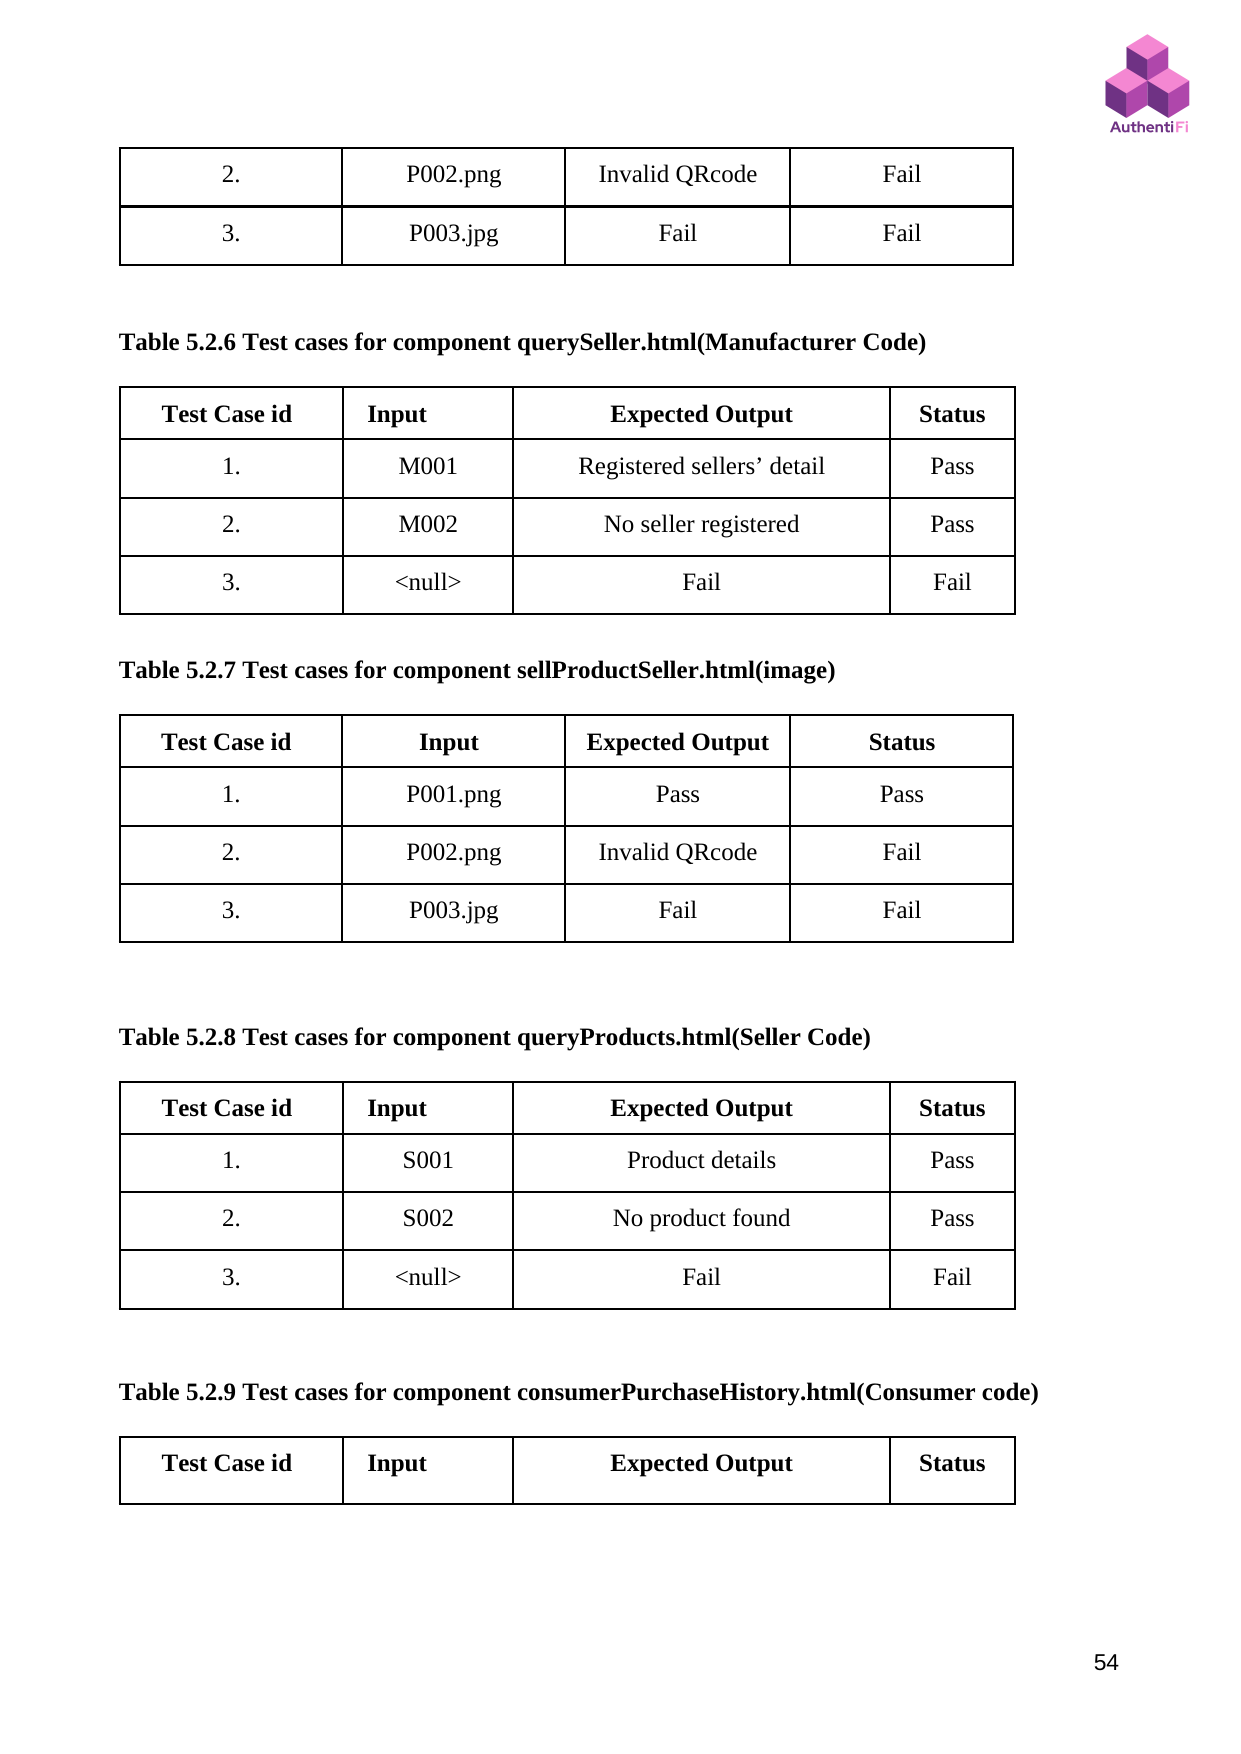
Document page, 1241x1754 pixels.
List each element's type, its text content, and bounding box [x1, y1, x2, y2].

table_cell 2. [121, 827, 341, 883]
table_cell M001 [344, 440, 512, 497]
table_cell Fail [514, 557, 889, 613]
table_cell Registered sellers’ detail [514, 440, 889, 497]
table_cell 2. [121, 499, 342, 555]
text Table 5.2.6 Test cases for component querySeller.html(Manufacturer Code) [118, 327, 1122, 356]
table_header Expected Output [566, 716, 789, 766]
table_cell P002.png [343, 149, 564, 205]
table_header Expected Output [514, 388, 889, 438]
table_cell 3. [121, 1251, 342, 1308]
table_cell 2. [121, 1193, 342, 1249]
table_cell Product details [514, 1135, 889, 1191]
table_cell 3. [121, 885, 341, 941]
table_header Input [343, 716, 564, 766]
table_cell 1. [121, 768, 341, 824]
table_cell Fail [791, 208, 1012, 264]
table_cell P003.jpg [343, 885, 564, 941]
text Table 5.2.7 Test cases for component sellProductSeller.html(image) [118, 655, 1122, 684]
table_cell Fail [791, 827, 1012, 883]
table_header Status [891, 1438, 1014, 1503]
table_cell Fail [566, 208, 789, 264]
table_cell Fail [791, 885, 1012, 941]
table_cell Pass [891, 440, 1014, 497]
table_header Expected Output [514, 1083, 889, 1133]
table_header Test Case id [121, 388, 342, 438]
table_cell Fail [514, 1251, 889, 1308]
table_cell P001.png [343, 768, 564, 824]
table_cell Pass [566, 768, 789, 824]
picture [1085, 26, 1210, 151]
table_header Expected Output [514, 1438, 889, 1503]
table_cell P002.png [343, 827, 564, 883]
table_header Status [891, 1083, 1014, 1133]
table_cell 3. [121, 208, 341, 264]
table_header Status [891, 388, 1014, 438]
table_cell 2. [121, 149, 341, 205]
table_header Input [344, 1438, 512, 1503]
table_cell P003.jpg [343, 208, 564, 264]
table_cell <null> [344, 1251, 512, 1308]
table_cell Fail [891, 1251, 1014, 1308]
table_cell M002 [344, 499, 512, 555]
table_cell Pass [891, 1135, 1014, 1191]
table_cell Pass [791, 768, 1012, 824]
table_header Status [791, 716, 1012, 766]
table_cell 1. [121, 1135, 342, 1191]
table_cell Pass [891, 1193, 1014, 1249]
table_cell S001 [344, 1135, 512, 1191]
table_cell S002 [344, 1193, 512, 1249]
table_cell Fail [566, 885, 789, 941]
table_cell Invalid QRcode [566, 149, 789, 205]
text Table 5.2.9 Test cases for component consumerPurchaseHistory.html(Consumer code) [118, 1377, 1122, 1406]
table_cell Fail [891, 557, 1014, 613]
table_cell Pass [891, 499, 1014, 555]
table_cell <null> [344, 557, 512, 613]
table_cell Fail [791, 149, 1012, 205]
table_header Input [344, 388, 512, 438]
table_cell 3. [121, 557, 342, 613]
table_cell Invalid QRcode [566, 827, 789, 883]
table_header Test Case id [121, 1438, 342, 1503]
table_header Input [344, 1083, 512, 1133]
text Table 5.2.8 Test cases for component queryProducts.html(Seller Code) [118, 1022, 1122, 1051]
table_cell No product found [514, 1193, 889, 1249]
table_cell No seller registered [514, 499, 889, 555]
table_header Test Case id [121, 1083, 342, 1133]
table_cell 1. [121, 440, 342, 497]
table_header Test Case id [121, 716, 341, 766]
